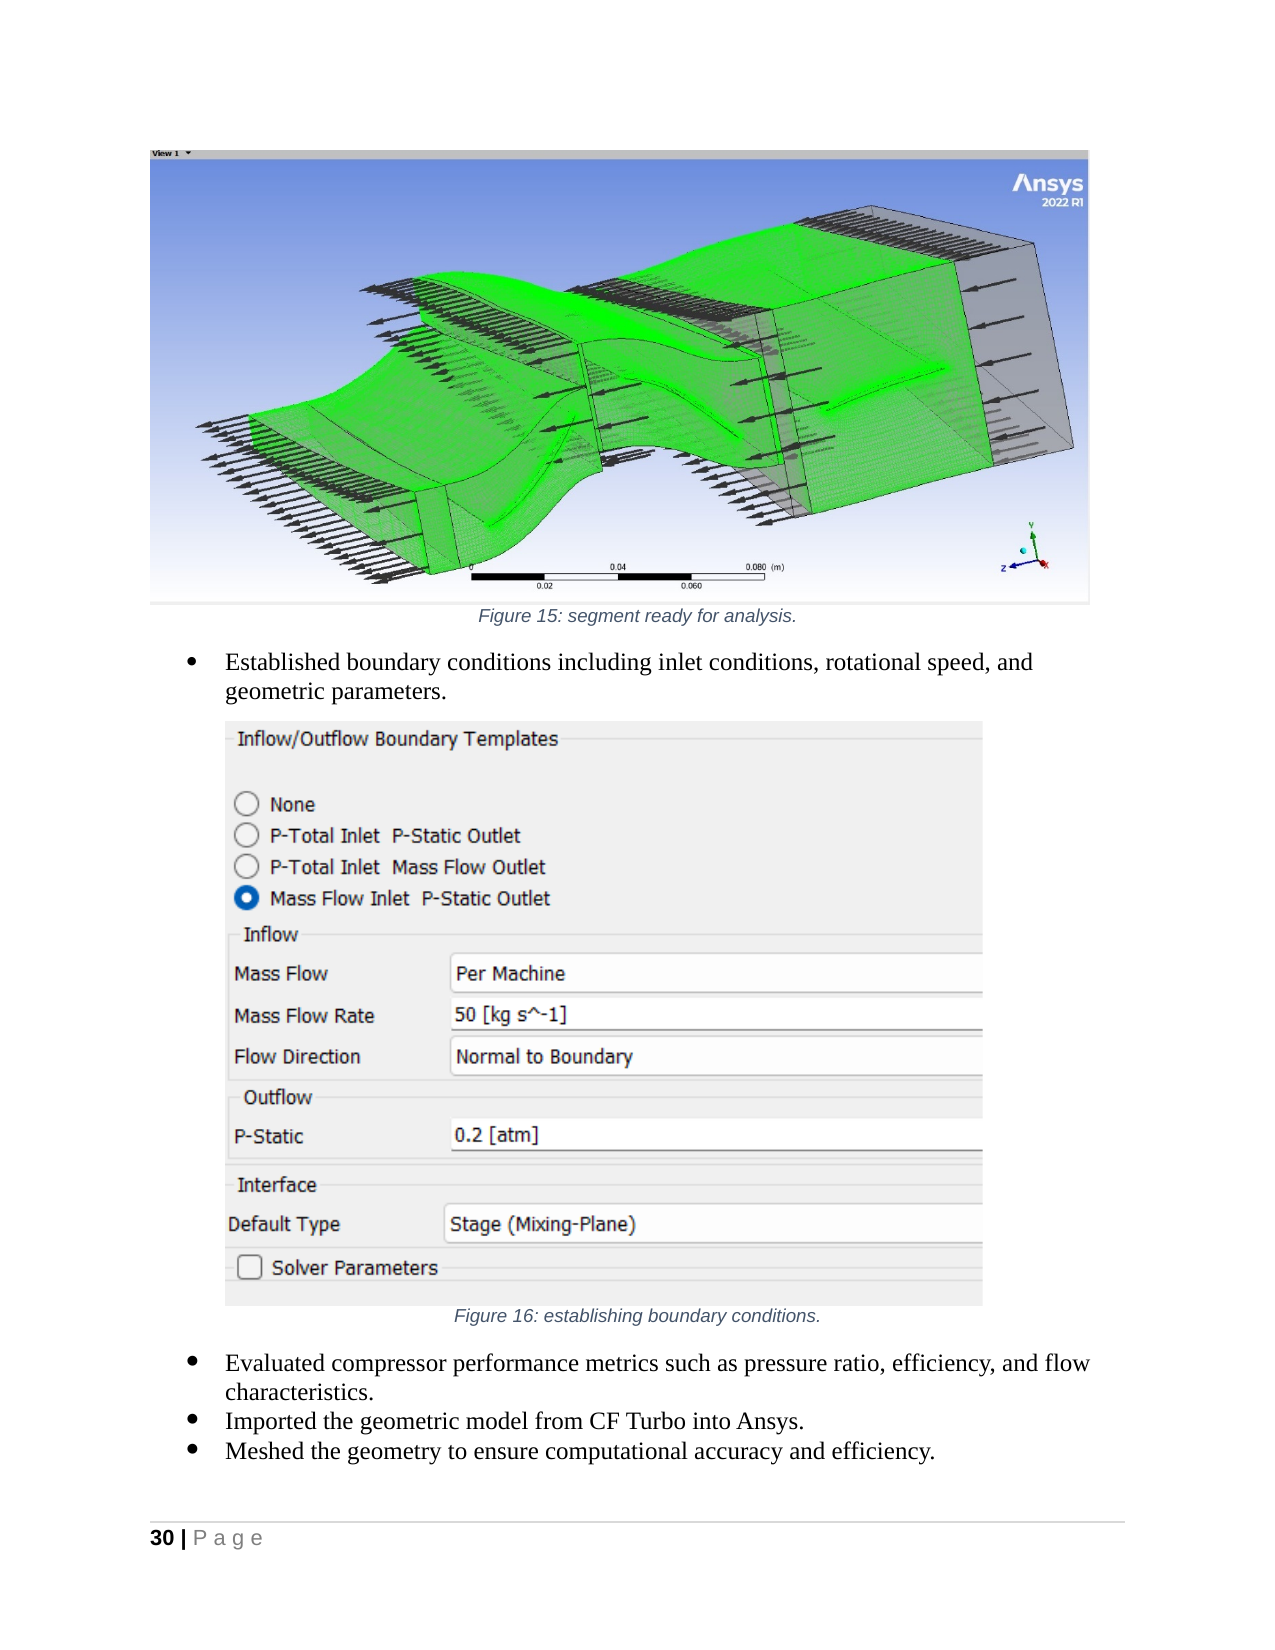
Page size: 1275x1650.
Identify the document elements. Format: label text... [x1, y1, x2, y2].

list Evaluated compressor performance metrics such as pressure ratio, efficiency, and flow characteristics. [187, 1348, 1125, 1406]
list Meshed the geometry to ensure computational accuracy and efficiency. [187, 1436, 1125, 1466]
picture [150, 150, 1090, 605]
picture [225, 721, 983, 1306]
text Figure 16: establishing boundary conditions. [150, 1305, 1125, 1327]
list Established boundary conditions including inlet conditions, rotational speed, and geometric parameters. [187, 647, 1125, 705]
text Figure 15: segment ready for analysis. [150, 605, 1125, 627]
list Imported the geometric model from CF Turbo into Ansys. [187, 1406, 1125, 1436]
